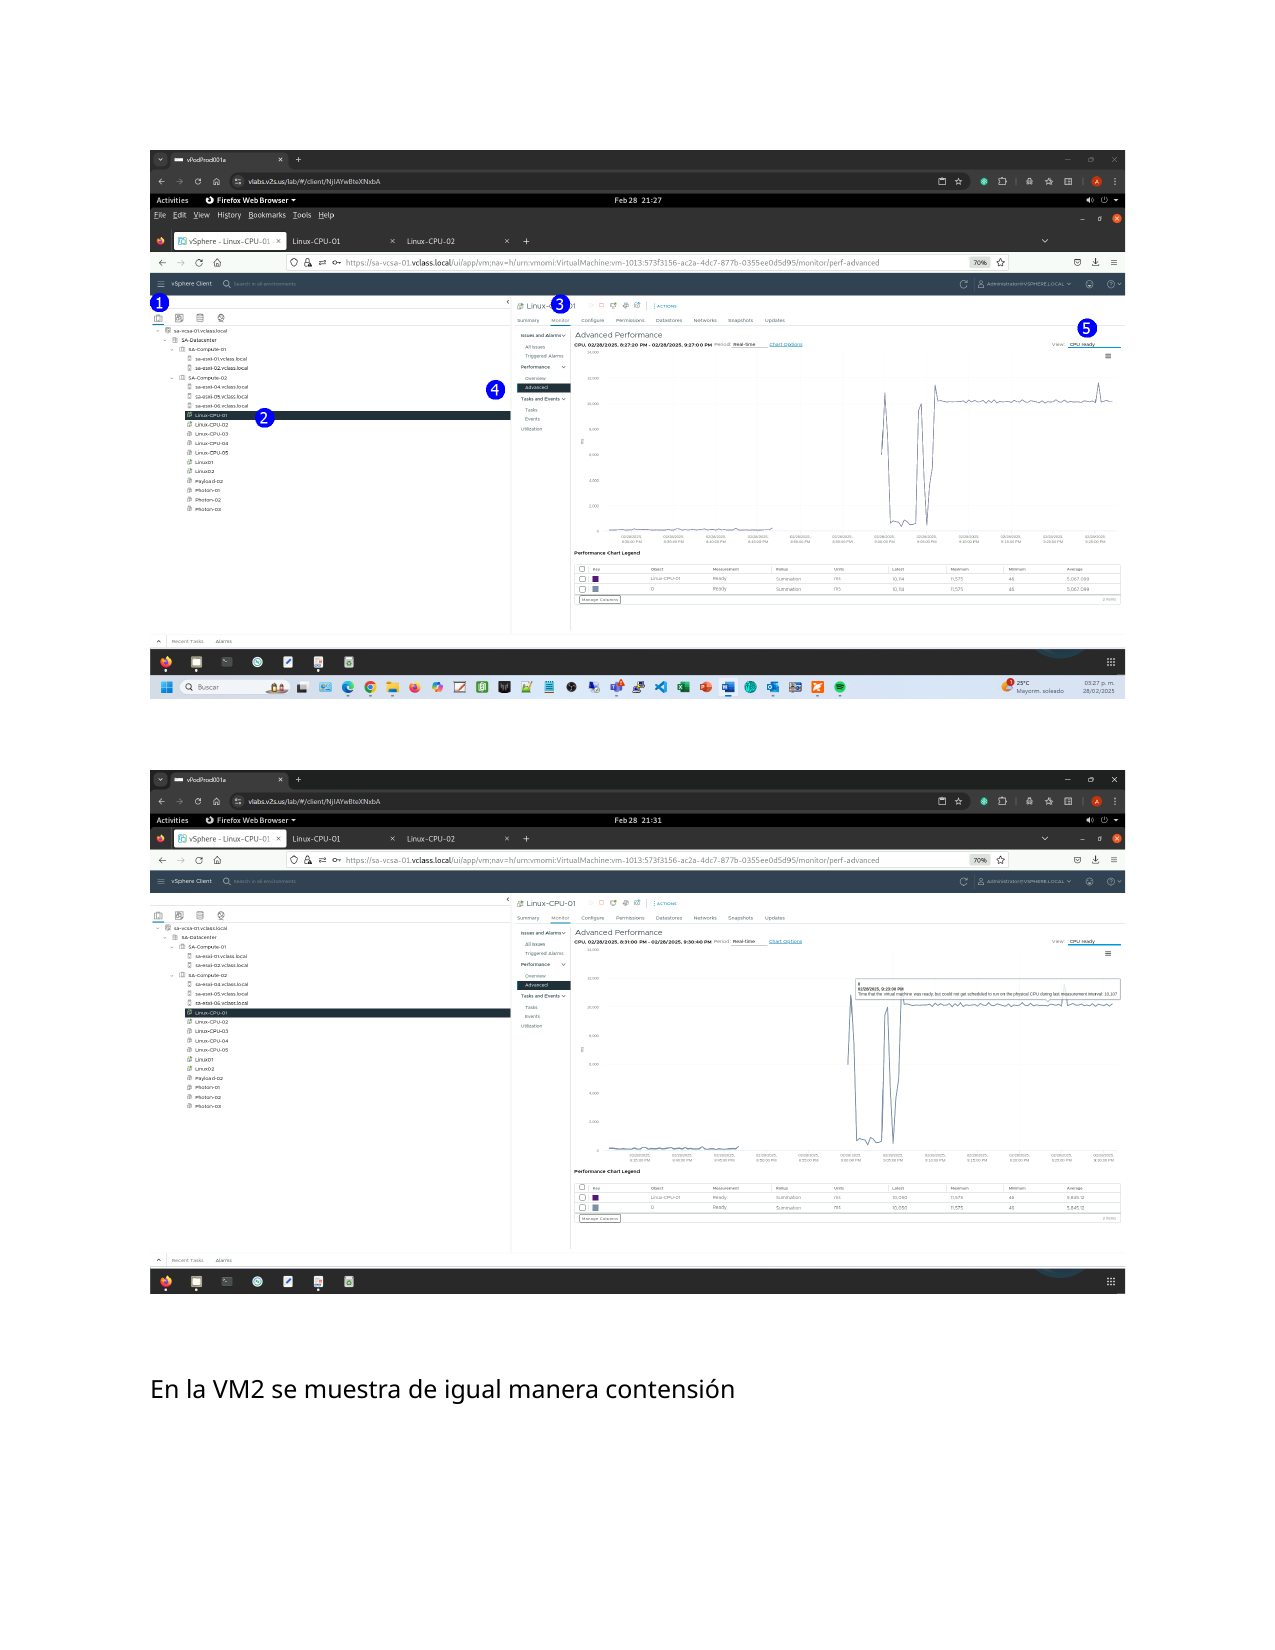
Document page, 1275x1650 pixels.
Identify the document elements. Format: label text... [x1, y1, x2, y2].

picture [150, 150, 1125, 699]
text En la VM2 se muestra de igual manera contensión [150, 1372, 1125, 1406]
picture [150, 770, 1125, 1294]
